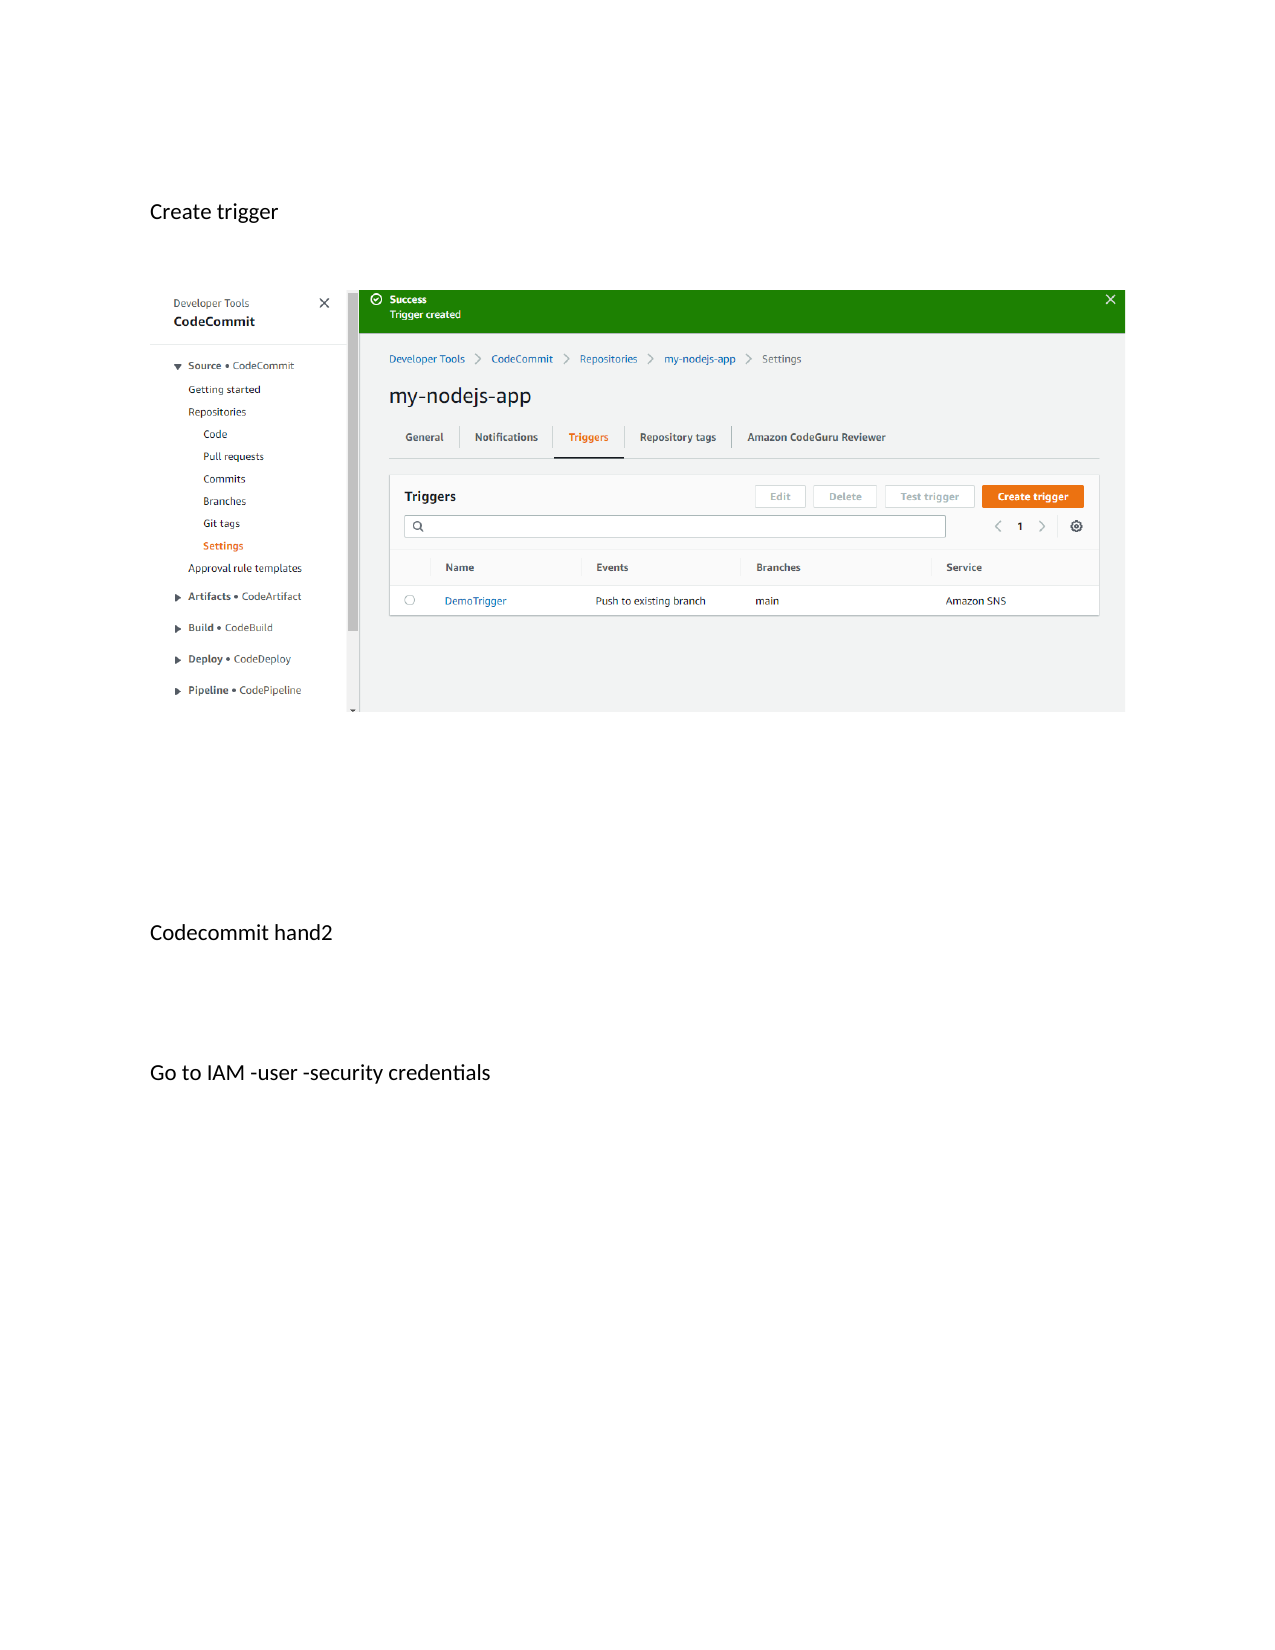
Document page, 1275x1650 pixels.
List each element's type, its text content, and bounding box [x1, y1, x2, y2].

text Codecommit hand2 [150, 918, 1125, 946]
text Go to IAM -user -security credentials [150, 1058, 1125, 1086]
picture [150, 290, 1125, 712]
text Create trigger [150, 197, 1125, 225]
